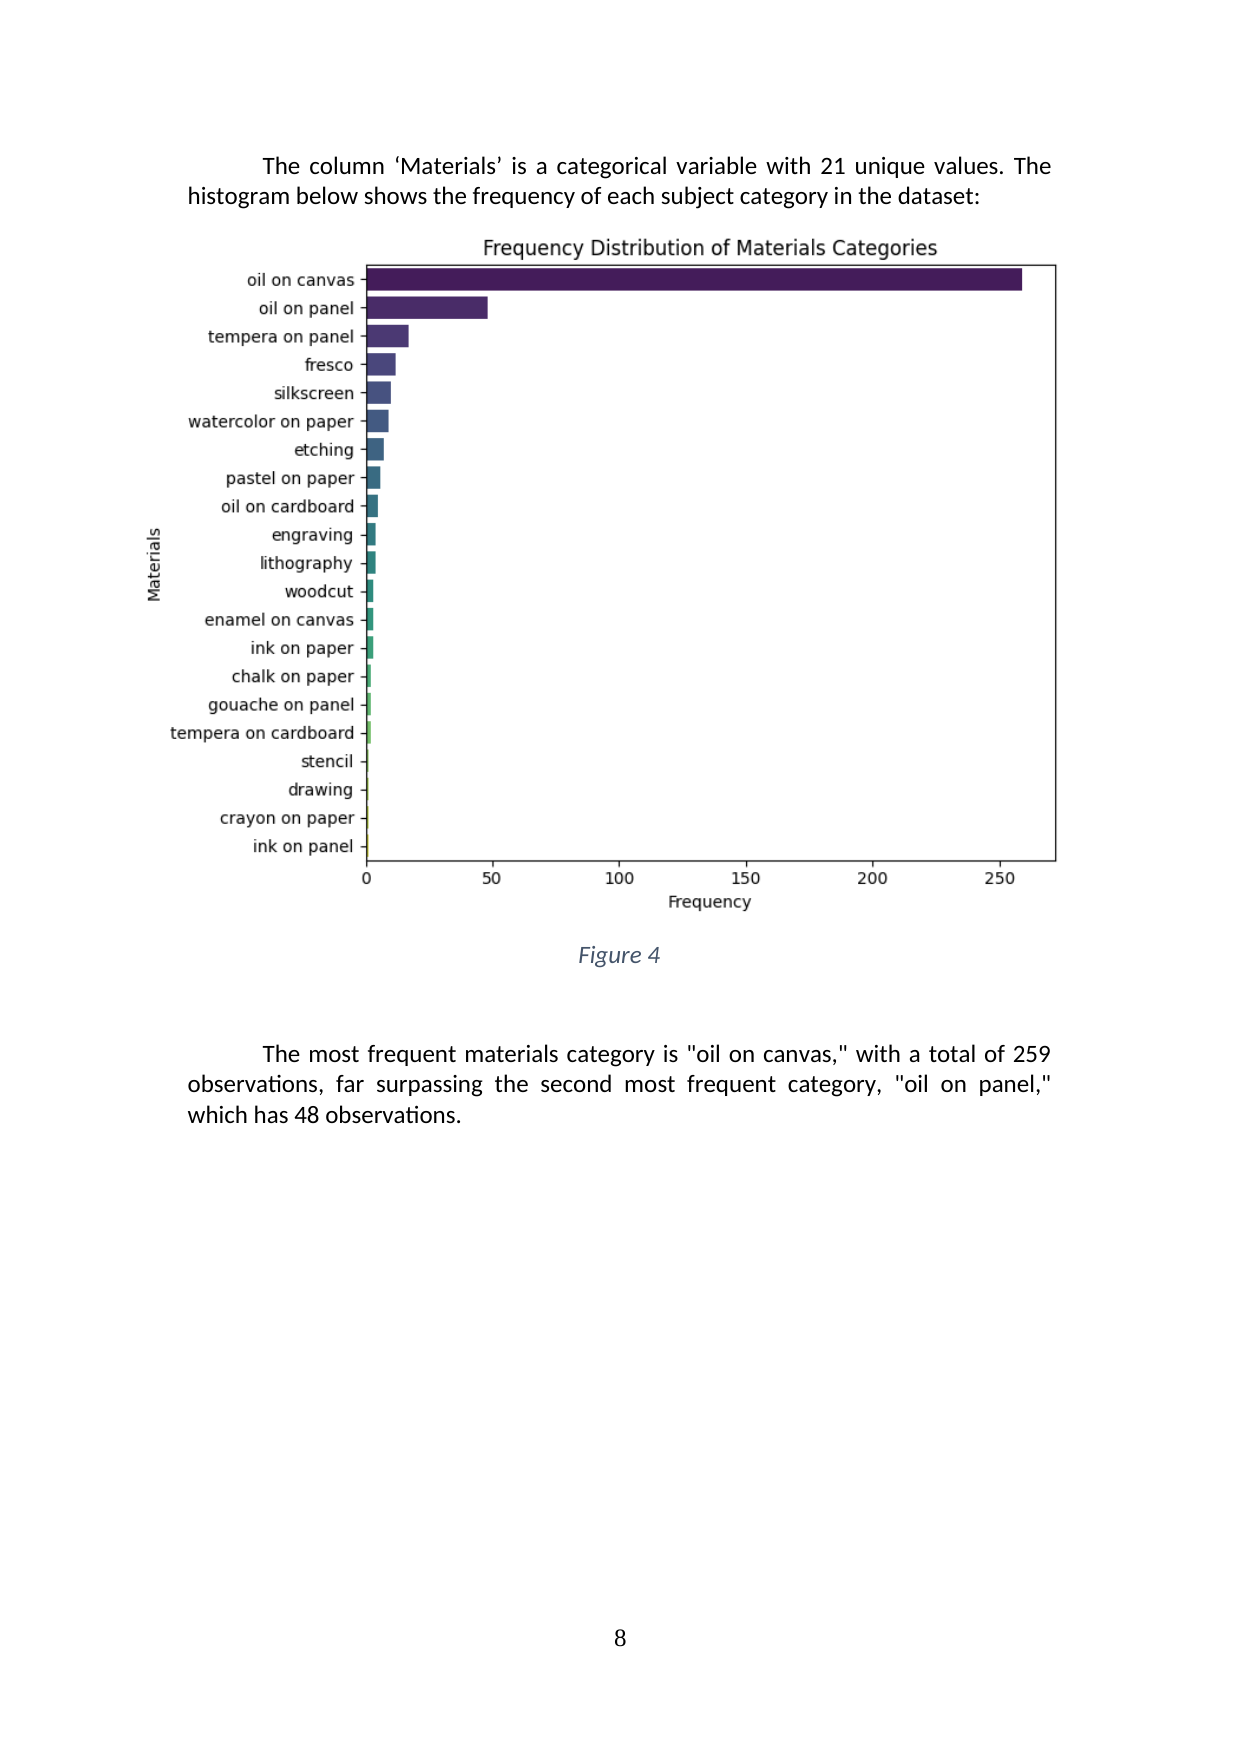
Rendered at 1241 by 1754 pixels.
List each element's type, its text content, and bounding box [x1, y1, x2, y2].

picture [135, 227, 1067, 923]
text Figure 4 [187, 939, 1053, 970]
text The column ‘Materials’ is a categorical variable with 21 unique values. The histogram below shows the frequency of each subject category in the dataset: [187, 150, 1053, 211]
text The most frequent materials category is "oil on canvas," with a total of 259 observations, far surpassing the second most frequent category, "oil on panel," which has 48 observations. [187, 1038, 1053, 1129]
